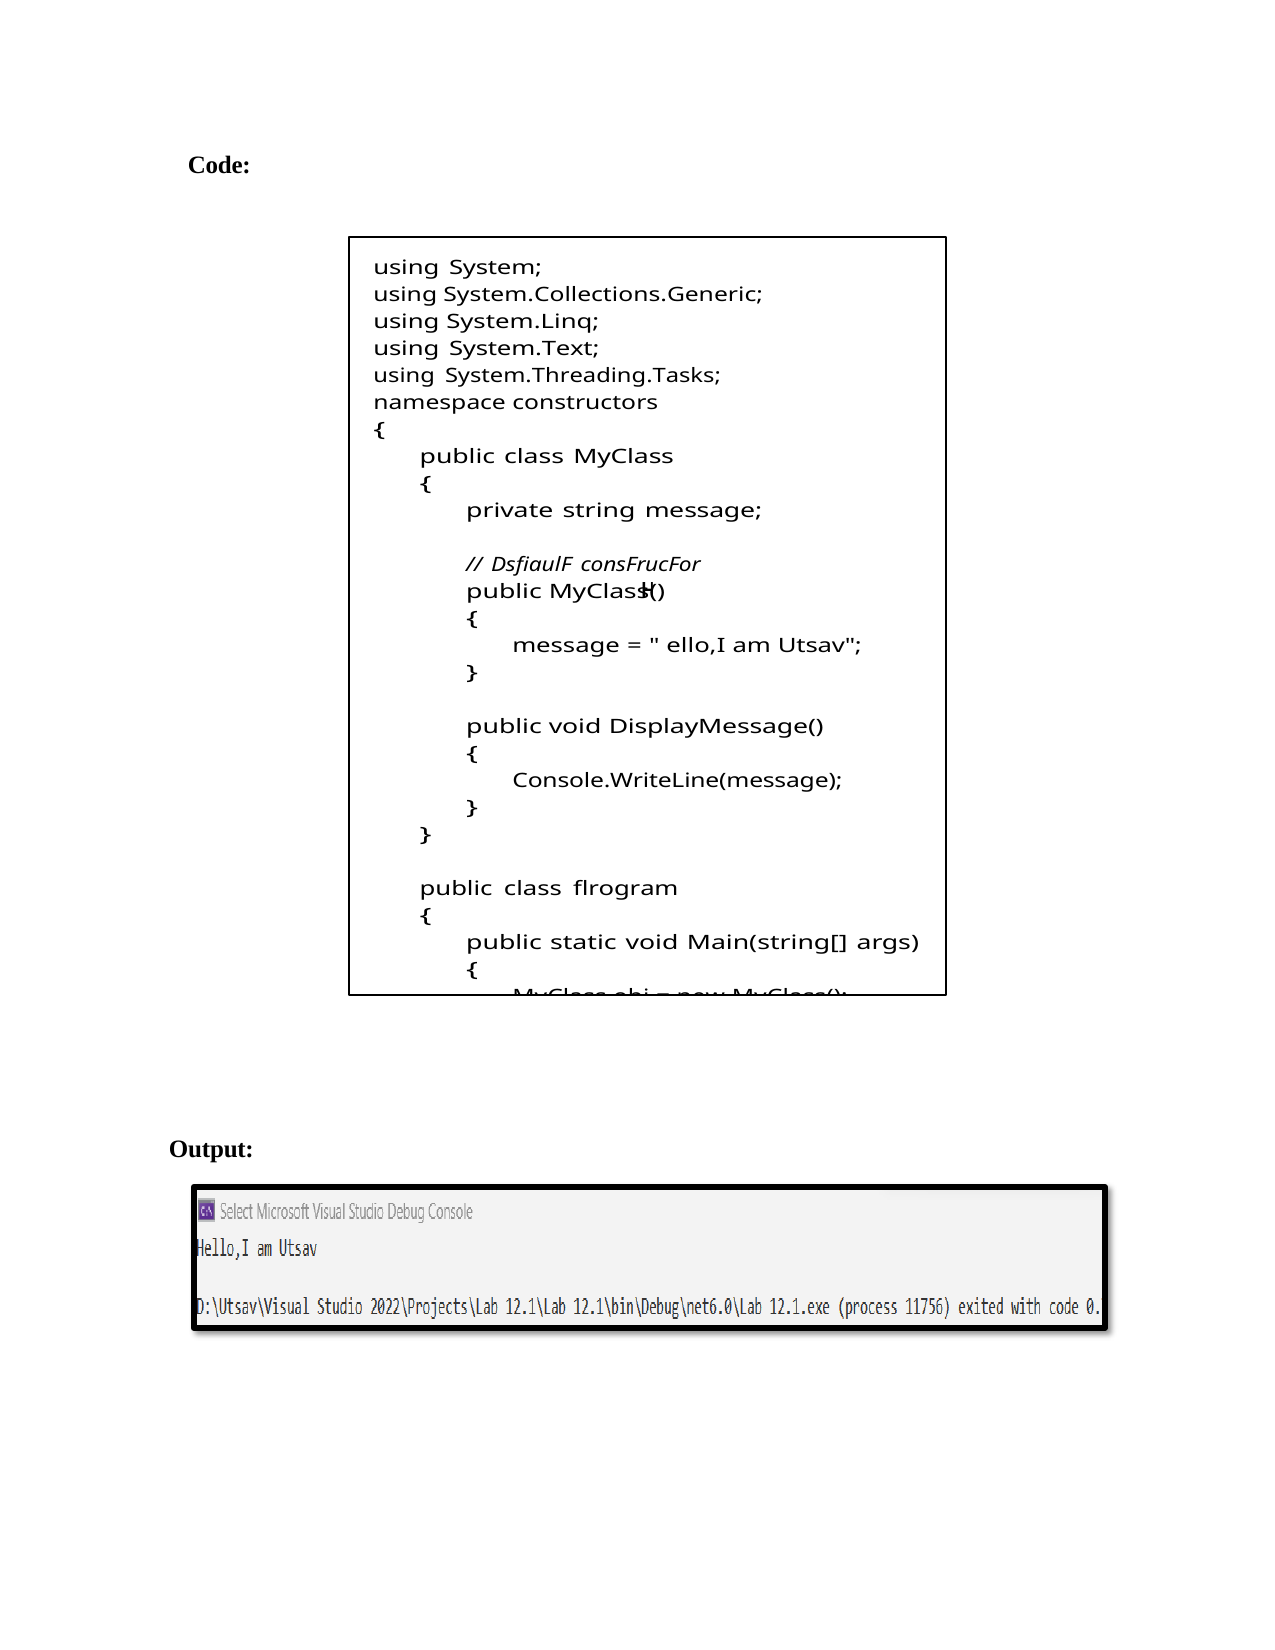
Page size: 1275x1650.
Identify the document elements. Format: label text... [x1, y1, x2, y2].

picture [642, 582, 653, 597]
picture [189, 1182, 1119, 1341]
text Output: [169, 1134, 1162, 1163]
